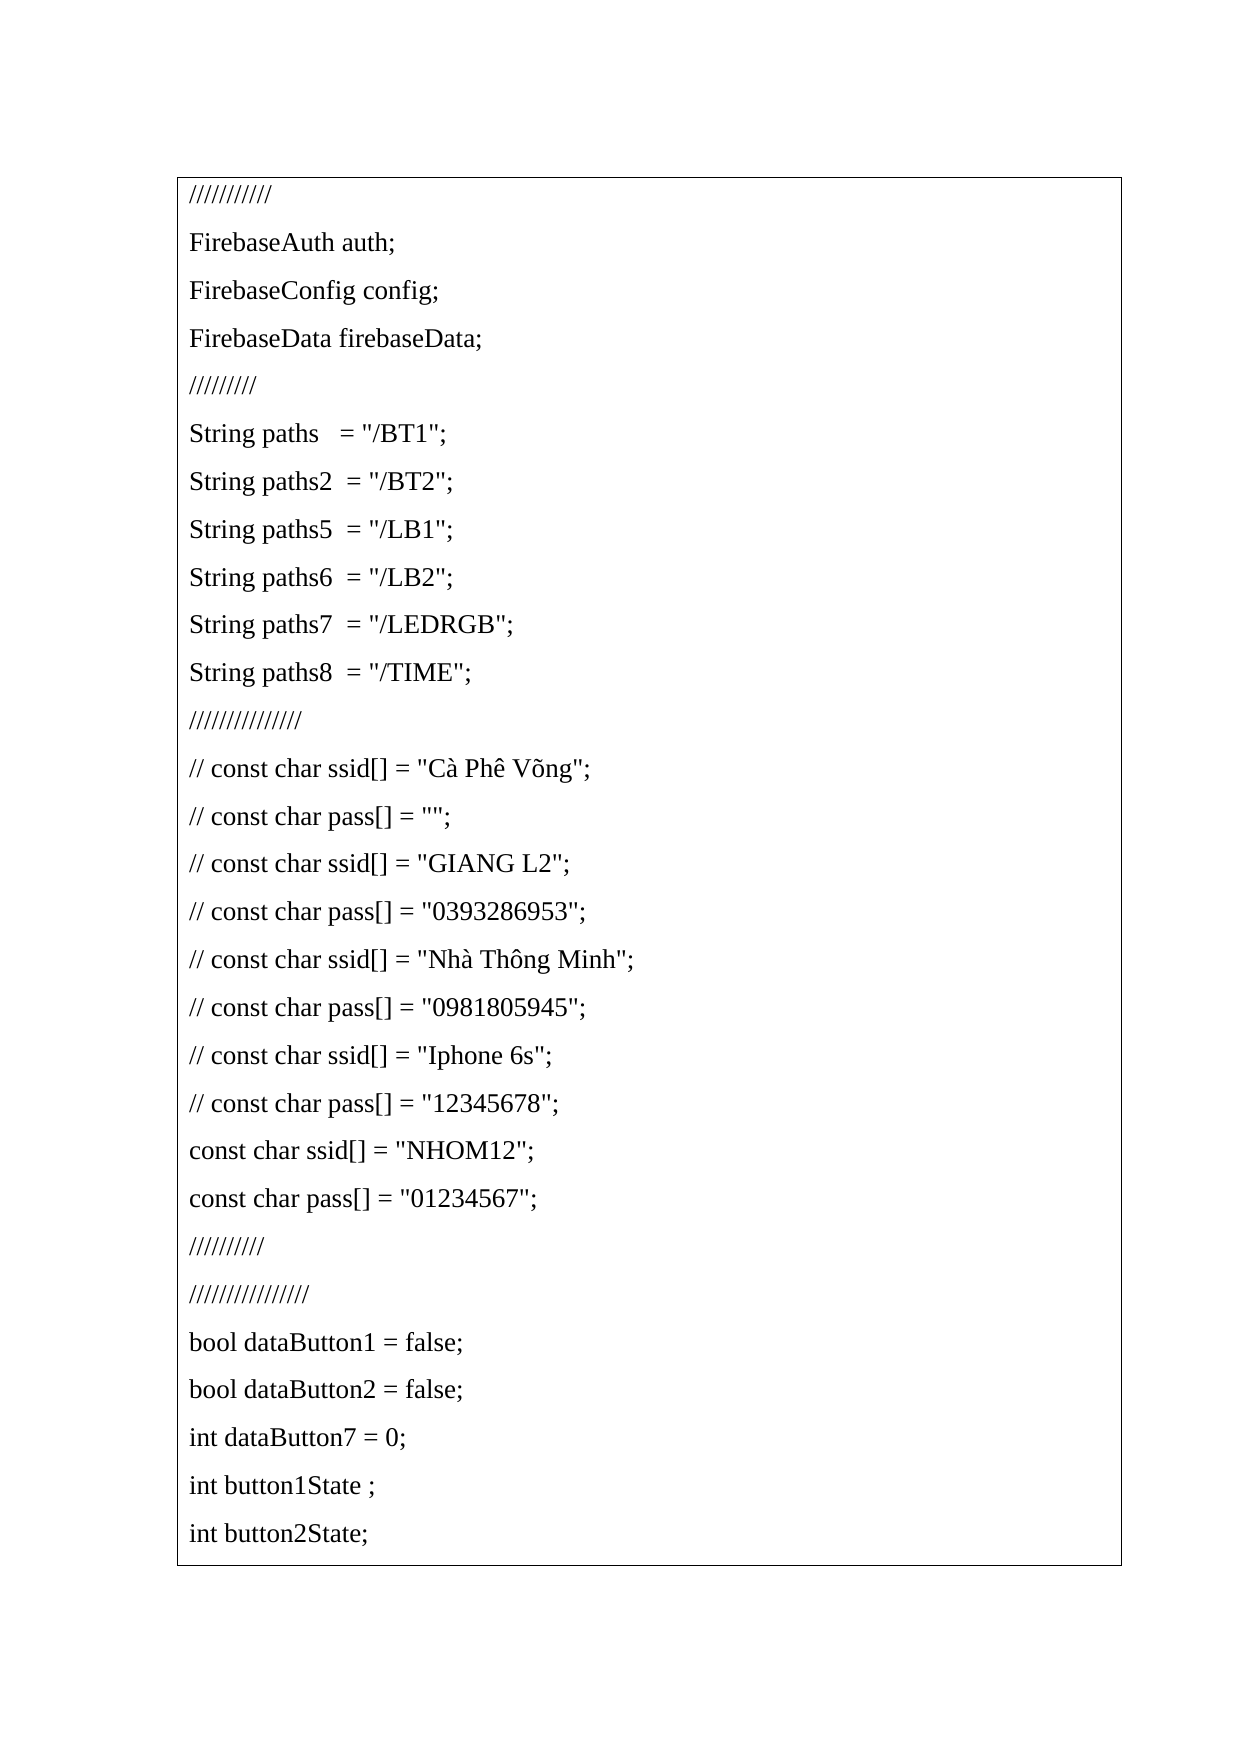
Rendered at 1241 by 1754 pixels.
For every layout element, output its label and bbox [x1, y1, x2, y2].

table_cell [178, 178, 1121, 1565]
